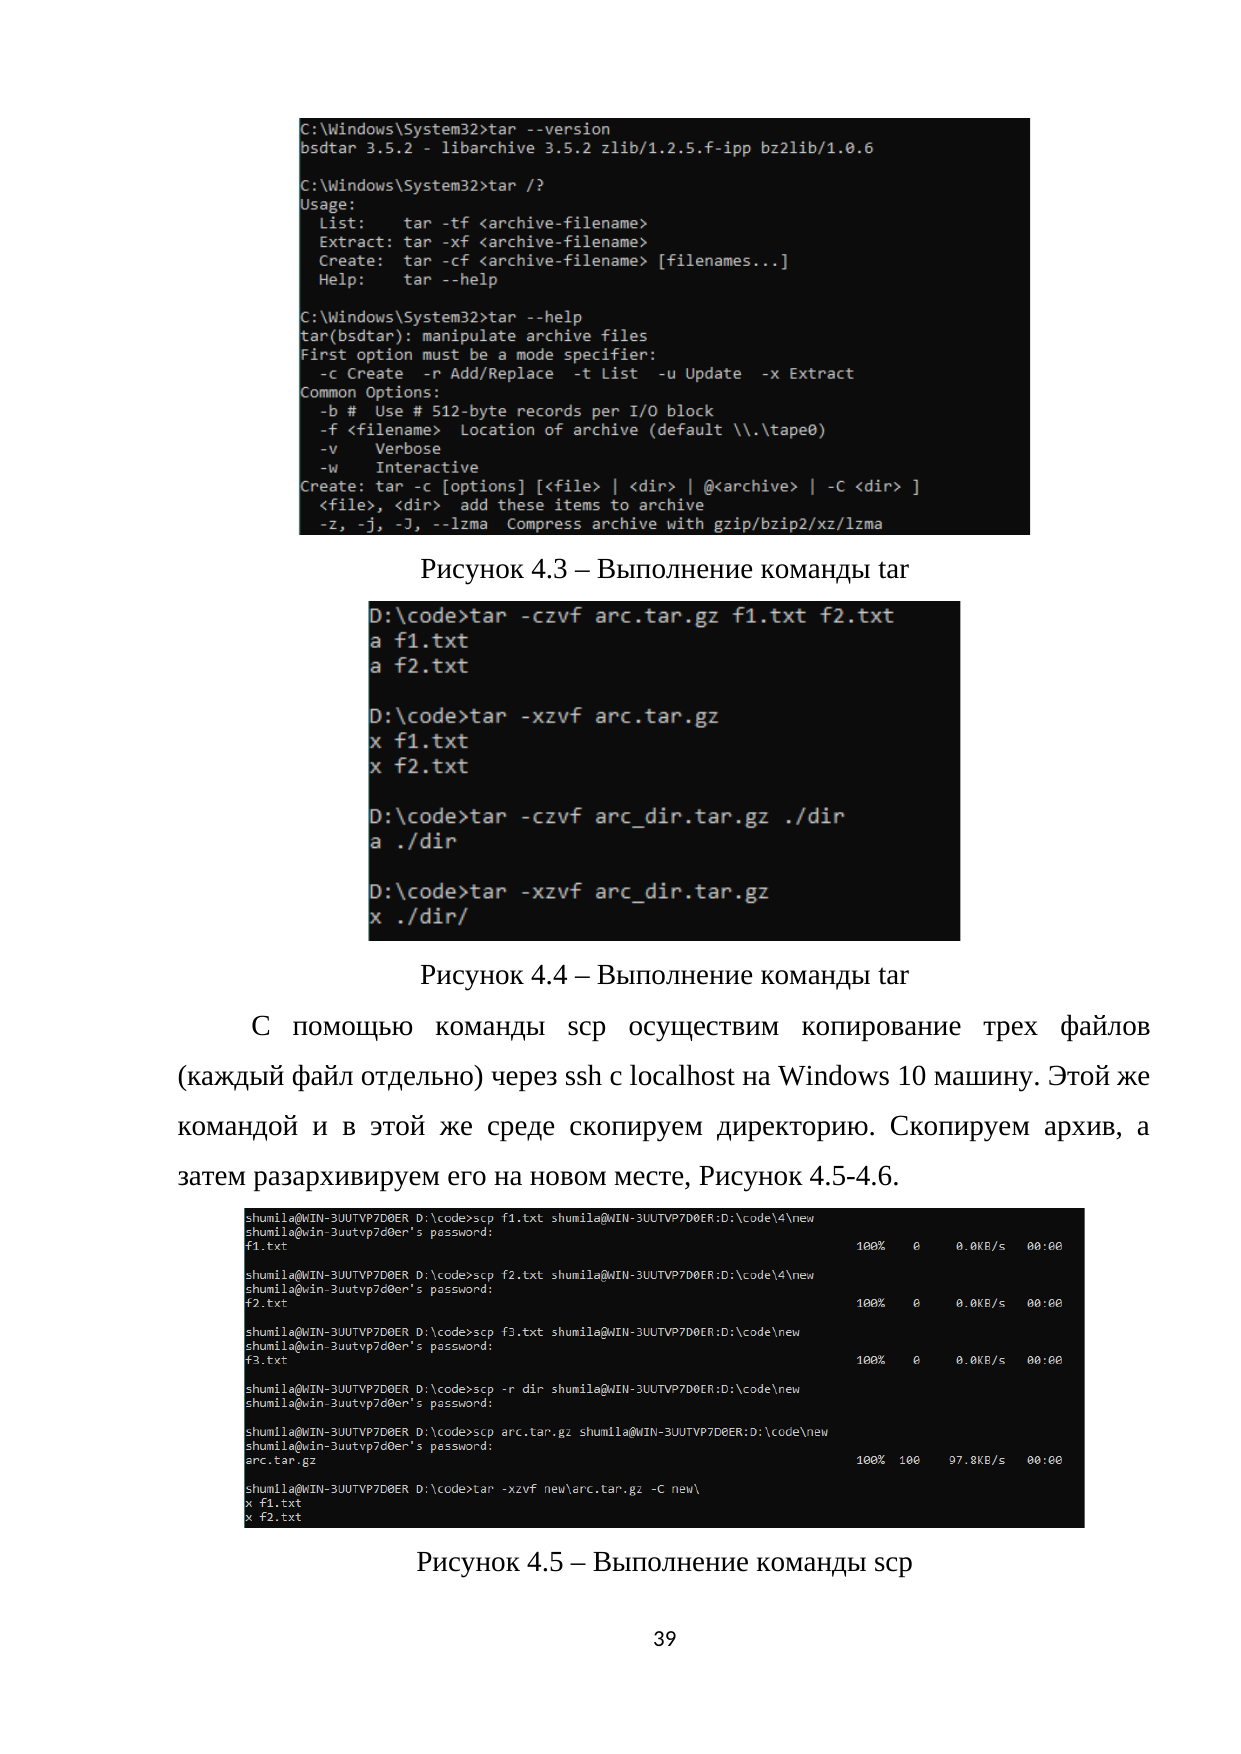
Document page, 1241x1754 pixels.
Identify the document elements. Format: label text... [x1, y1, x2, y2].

picture [244, 1208, 1085, 1528]
picture [298, 118, 1031, 535]
text Рисунок 4.5 – Выполнение команды scp [177, 1544, 1152, 1578]
text Рисунок 4.4 – Выполнение команды tar [177, 957, 1152, 991]
text С помощью команды scp осуществим копирование трех файлов (каждый файл отдельно) через ssh c localhost на Windows 10 машину. Этой же командой и в этой же среде скопируем директорию. Скопируем архив, а затем разархивируем его на новом месте, Рисунок 4.5-4.6. [177, 1008, 1152, 1192]
picture [368, 601, 961, 941]
text Рисунок 4.3 – Выполнение команды tar [177, 551, 1152, 585]
